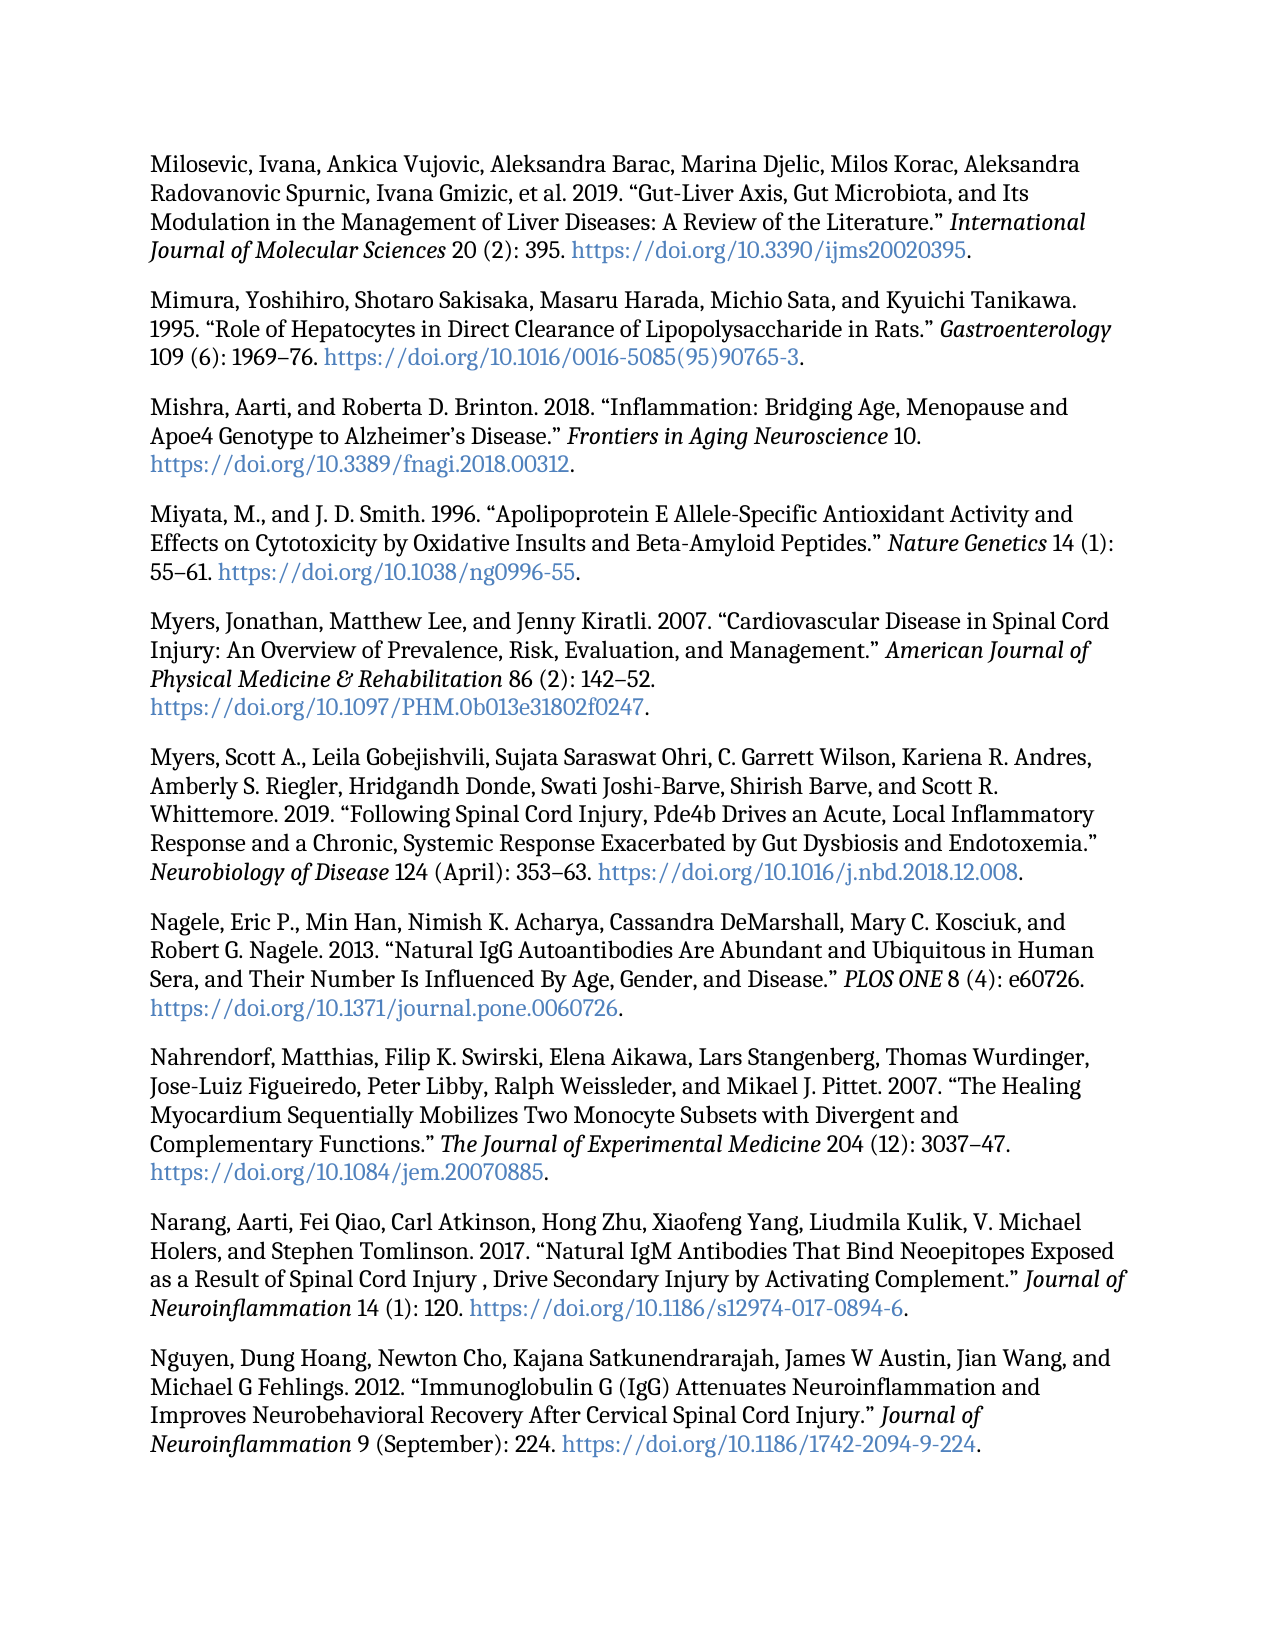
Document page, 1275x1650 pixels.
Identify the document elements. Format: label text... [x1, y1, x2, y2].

text Nguyen, Dung Hoang, Newton Cho, Kajana Satkunendrarajah, James W Austin, Jian Wang, and Michael G Fehlings. 2012. “Immunoglobulin G (IgG) Attenuates Neuroinflammation and Improves Neurobehavioral Recovery After Cervical Spinal Cord Injury.” Journal of Neuroinflammation 9 (September): 224. https://doi.org/10.1186/1742-2094-9-224. [150, 1344, 1125, 1459]
text Myers, Jonathan, Matthew Lee, and Jenny Kiratli. 2007. “Cardiovascular Disease in Spinal Cord Injury: An Overview of Prevalence, Risk, Evaluation, and Management.” American Journal of Physical Medicine & Rehabilitation 86 (2): 142–52. https://doi.org/10.1097/PHM.0b013e31802f0247. [150, 607, 1125, 722]
text Miyata, M., and J. D. Smith. 1996. “Apolipoprotein E Allele-Specific Antioxidant Activity and Effects on Cytotoxicity by Oxidative Insults and Beta-Amyloid Peptides.” Nature Genetics 14 (1): 55–61. https://doi.org/10.1038/ng0996-55. [150, 500, 1125, 586]
text Mishra, Aarti, and Roberta D. Brinton. 2018. “Inflammation: Bridging Age, Menopause and Apoe4 Genotype to Alzheimer’s Disease.” Frontiers in Aging Neuroscience 10. https://doi.org/10.3389/fnagi.2018.00312. [150, 393, 1125, 479]
text Milosevic, Ivana, Ankica Vujovic, Aleksandra Barac, Marina Djelic, Milos Korac, Aleksandra Radovanovic Spurnic, Ivana Gmizic, et al. 2019. “Gut-Liver Axis, Gut Microbiota, and Its Modulation in the Management of Liver Diseases: A Review of the Literature.” International Journal of Molecular Sciences 20 (2): 395. https://doi.org/10.3390/ijms20020395. [150, 150, 1125, 265]
text Mimura, Yoshihiro, Shotaro Sakisaka, Masaru Harada, Michio Sata, and Kyuichi Tanikawa. 1995. “Role of Hepatocytes in Direct Clearance of Lipopolysaccharide in Rats.” Gastroenterology 109 (6): 1969–76. https://doi.org/10.1016/0016-5085(95)90765-3. [150, 286, 1125, 372]
text Narang, Aarti, Fei Qiao, Carl Atkinson, Hong Zhu, Xiaofeng Yang, Liudmila Kulik, V. Michael Holers, and Stephen Tomlinson. 2017. “Natural IgM Antibodies That Bind Neoepitopes Exposed as a Result of Spinal Cord Injury , Drive Secondary Injury by Activating Complement.” Journal of Neuroinflammation 14 (1): 120. https://doi.org/10.1186/s12974-017-0894-6. [150, 1208, 1125, 1323]
text Myers, Scott A., Leila Gobejishvili, Sujata Saraswat Ohri, C. Garrett Wilson, Kariena R. Andres, Amberly S. Riegler, Hridgandh Donde, Swati Joshi-Barve, Shirish Barve, and Scott R. Whittemore. 2019. “Following Spinal Cord Injury, Pde4b Drives an Acute, Local Inflammatory Response and a Chronic, Systemic Response Exacerbated by Gut Dysbiosis and Endotoxemia.” Neurobiology of Disease 124 (April): 353–63. https://doi.org/10.1016/j.nbd.2018.12.008. [150, 743, 1125, 887]
text Nagele, Eric P., Min Han, Nimish K. Acharya, Cassandra DeMarshall, Mary C. Kosciuk, and Robert G. Nagele. 2013. “Natural IgG Autoantibodies Are Abundant and Ubiquitous in Human Sera, and Their Number Is Influenced By Age, Gender, and Disease.” PLOS ONE 8 (4): e60726. https://doi.org/10.1371/journal.pone.0060726. [150, 907, 1125, 1022]
text Nahrendorf, Matthias, Filip K. Swirski, Elena Aikawa, Lars Stangenberg, Thomas Wurdinger, Jose-Luiz Figueiredo, Peter Libby, Ralph Weissleder, and Mikael J. Pittet. 2007. “The Healing Myocardium Sequentially Mobilizes Two Monocyte Subsets with Divergent and Complementary Functions.” The Journal of Experimental Medicine 204 (12): 3037–47. https://doi.org/10.1084/jem.20070885. [150, 1043, 1125, 1187]
